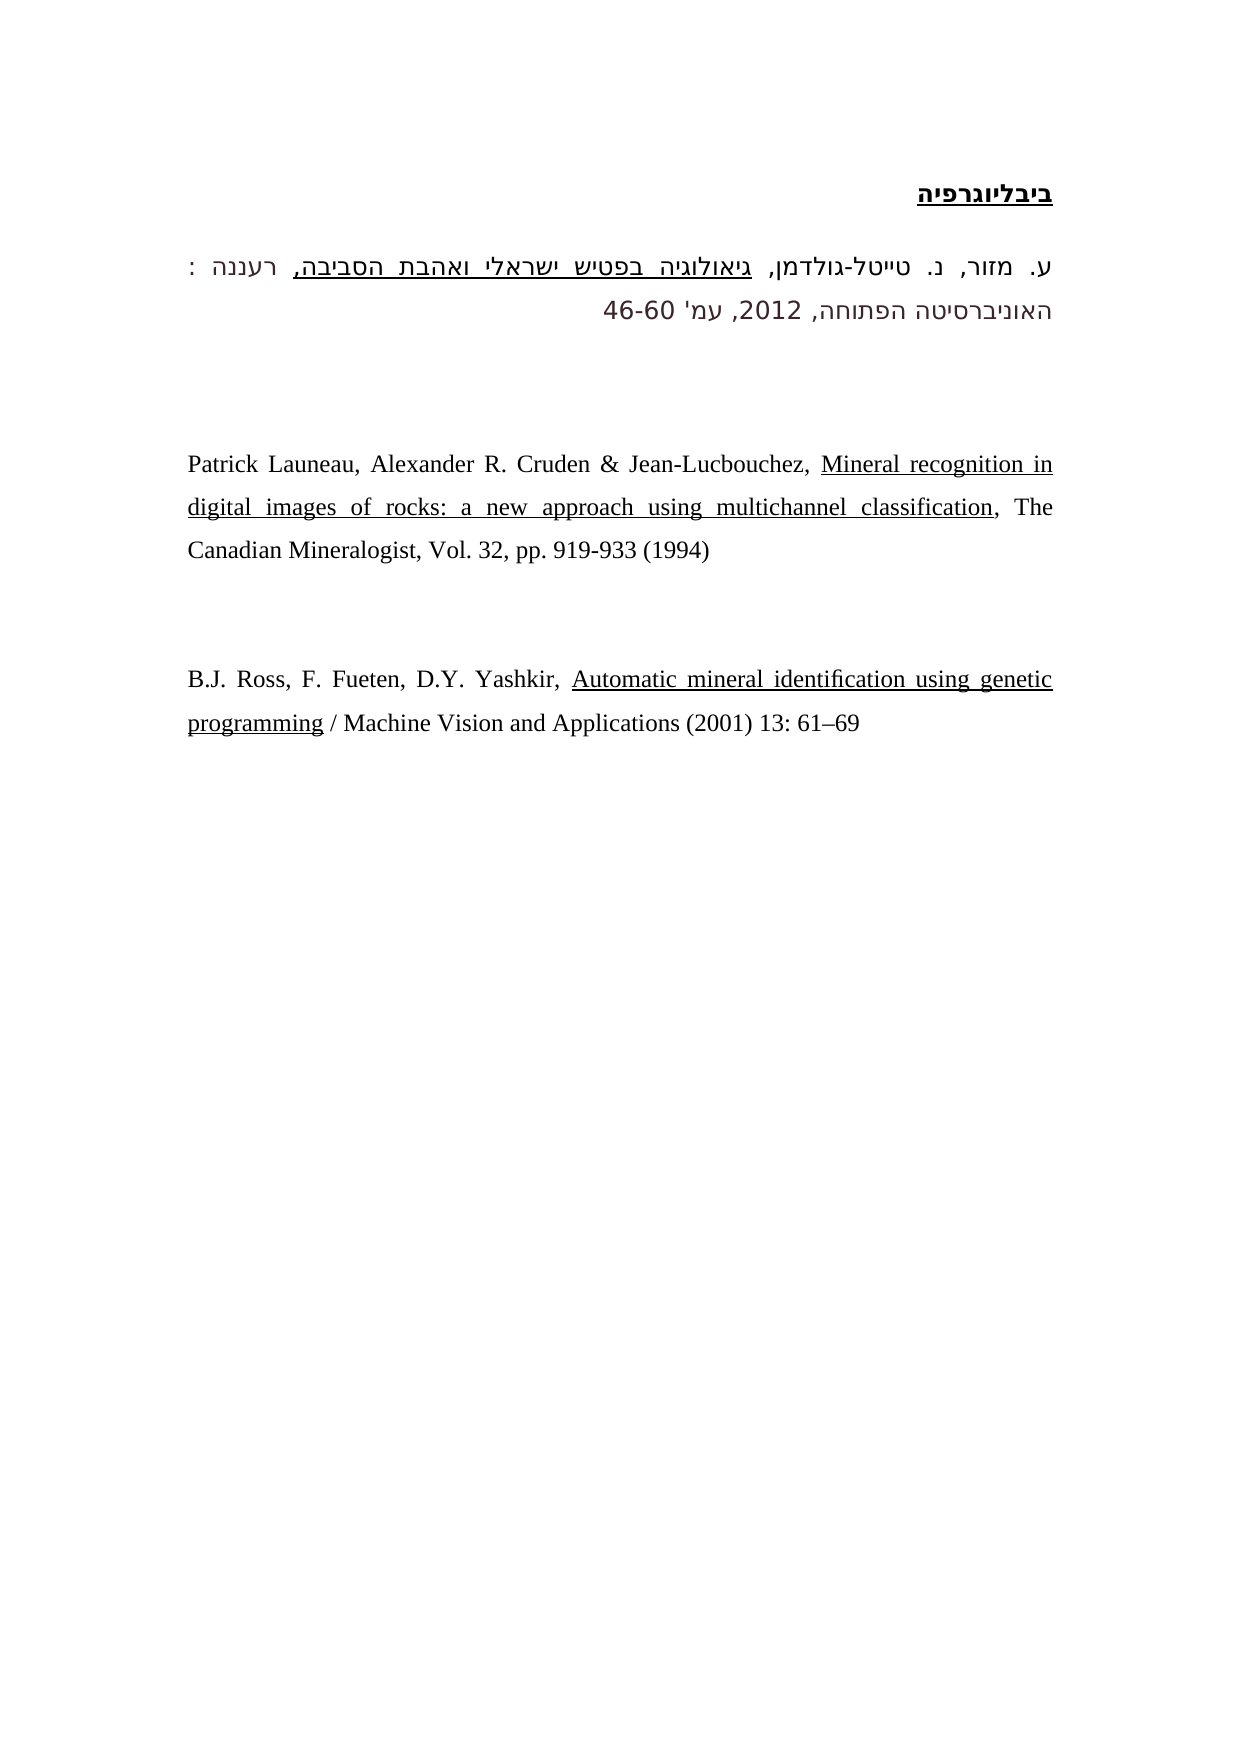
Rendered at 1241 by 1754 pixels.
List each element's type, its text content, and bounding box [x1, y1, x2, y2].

text ע. מזור, נ. טייטל-גולדמן, גיאולוגיה בפטיש ישראלי ואהבת הסביבה, רעננה : האוניברסיטה הפתוחה, 2012, עמ' 46-60 [187, 252, 1053, 325]
text Patrick Launeau, Alexander R. Cruden & Jean-Lucbouchez, Mineral recognition in digital images of rocks: a new approach using multichannel classification, The Canadian Mineralogist, Vol. 32, pp. 919-933 (1994) [187, 449, 1053, 564]
text B.J. Ross, F. Fueten, D.Y. Yashkir, Automatic mineral identiﬁcation using genetic programming / Machine Vision and Applications (2001) 13: 61–69 [187, 664, 1053, 736]
text ביבליוגרפיה [187, 179, 1053, 208]
